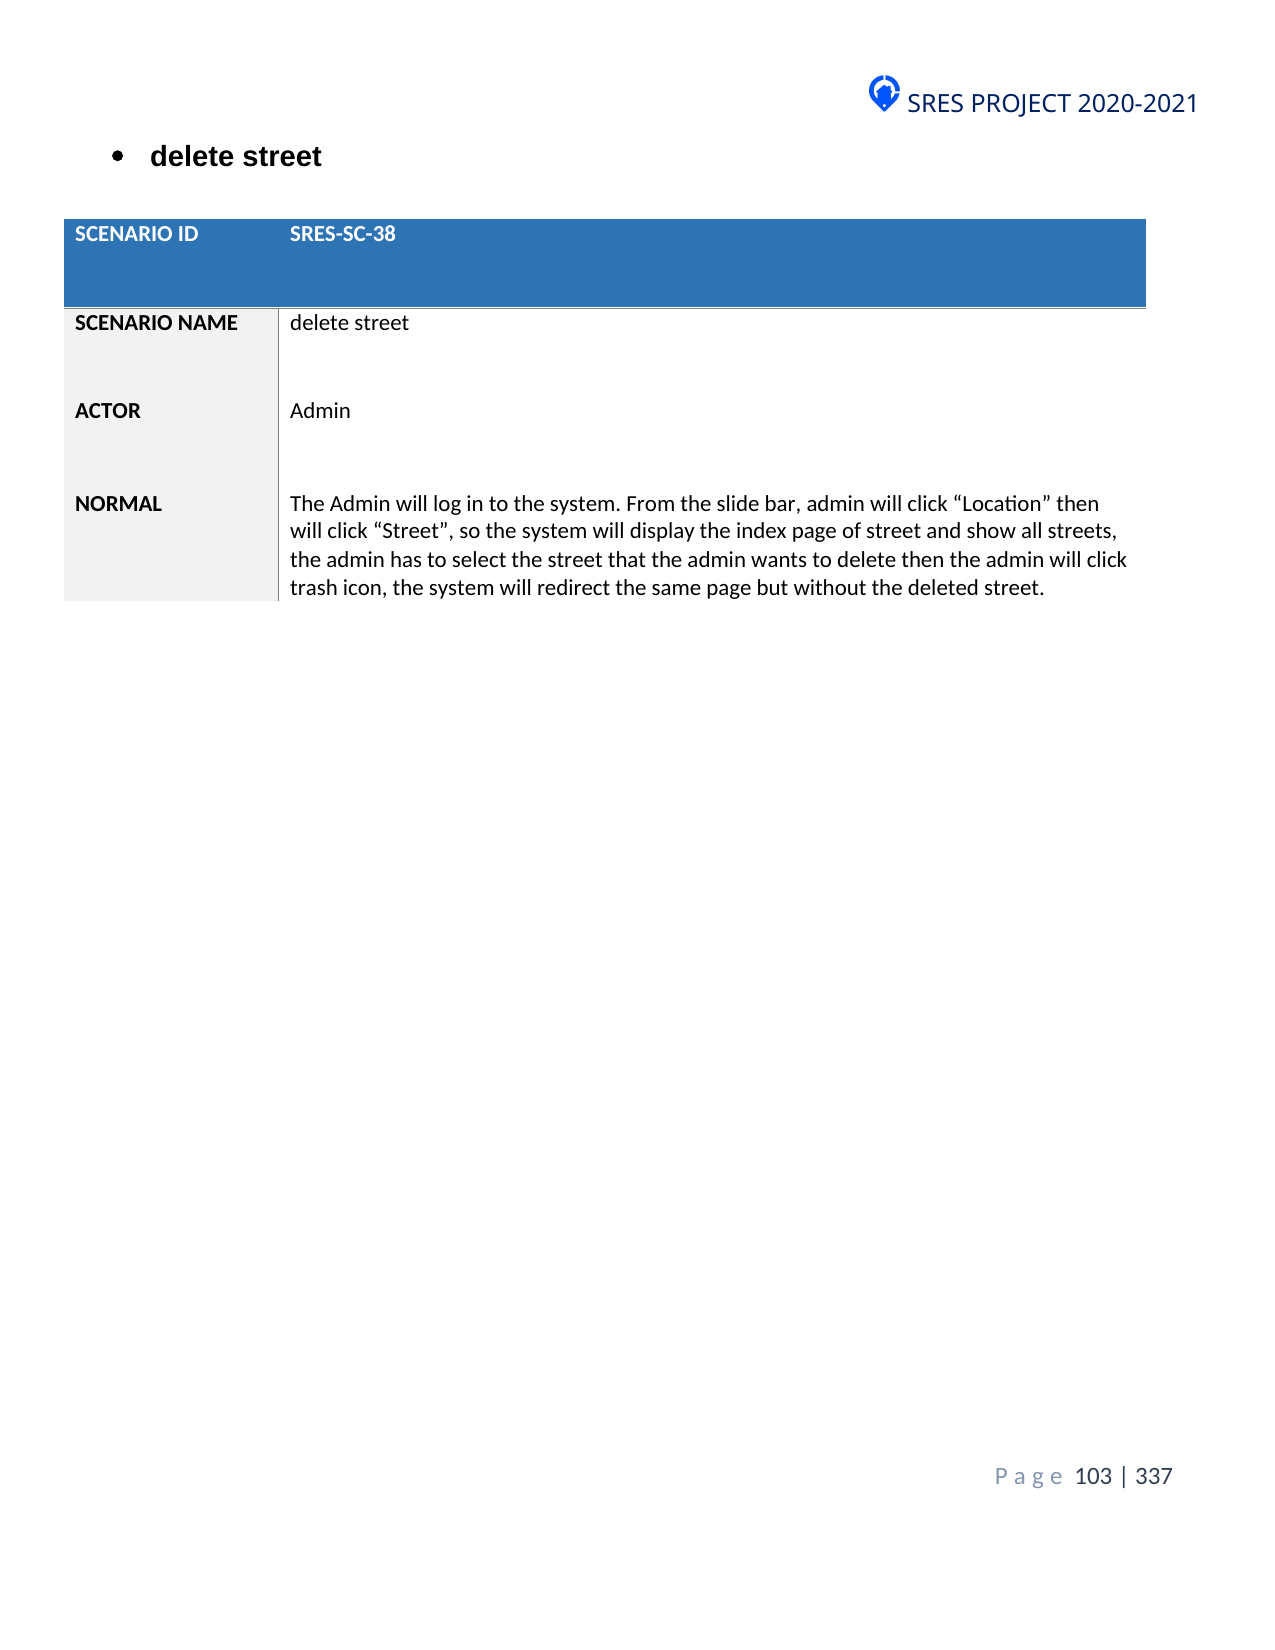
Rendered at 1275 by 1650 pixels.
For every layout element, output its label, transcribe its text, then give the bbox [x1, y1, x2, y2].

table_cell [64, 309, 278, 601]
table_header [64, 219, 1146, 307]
list delete street [112, 138, 1200, 172]
picture [868, 75, 901, 113]
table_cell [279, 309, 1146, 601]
